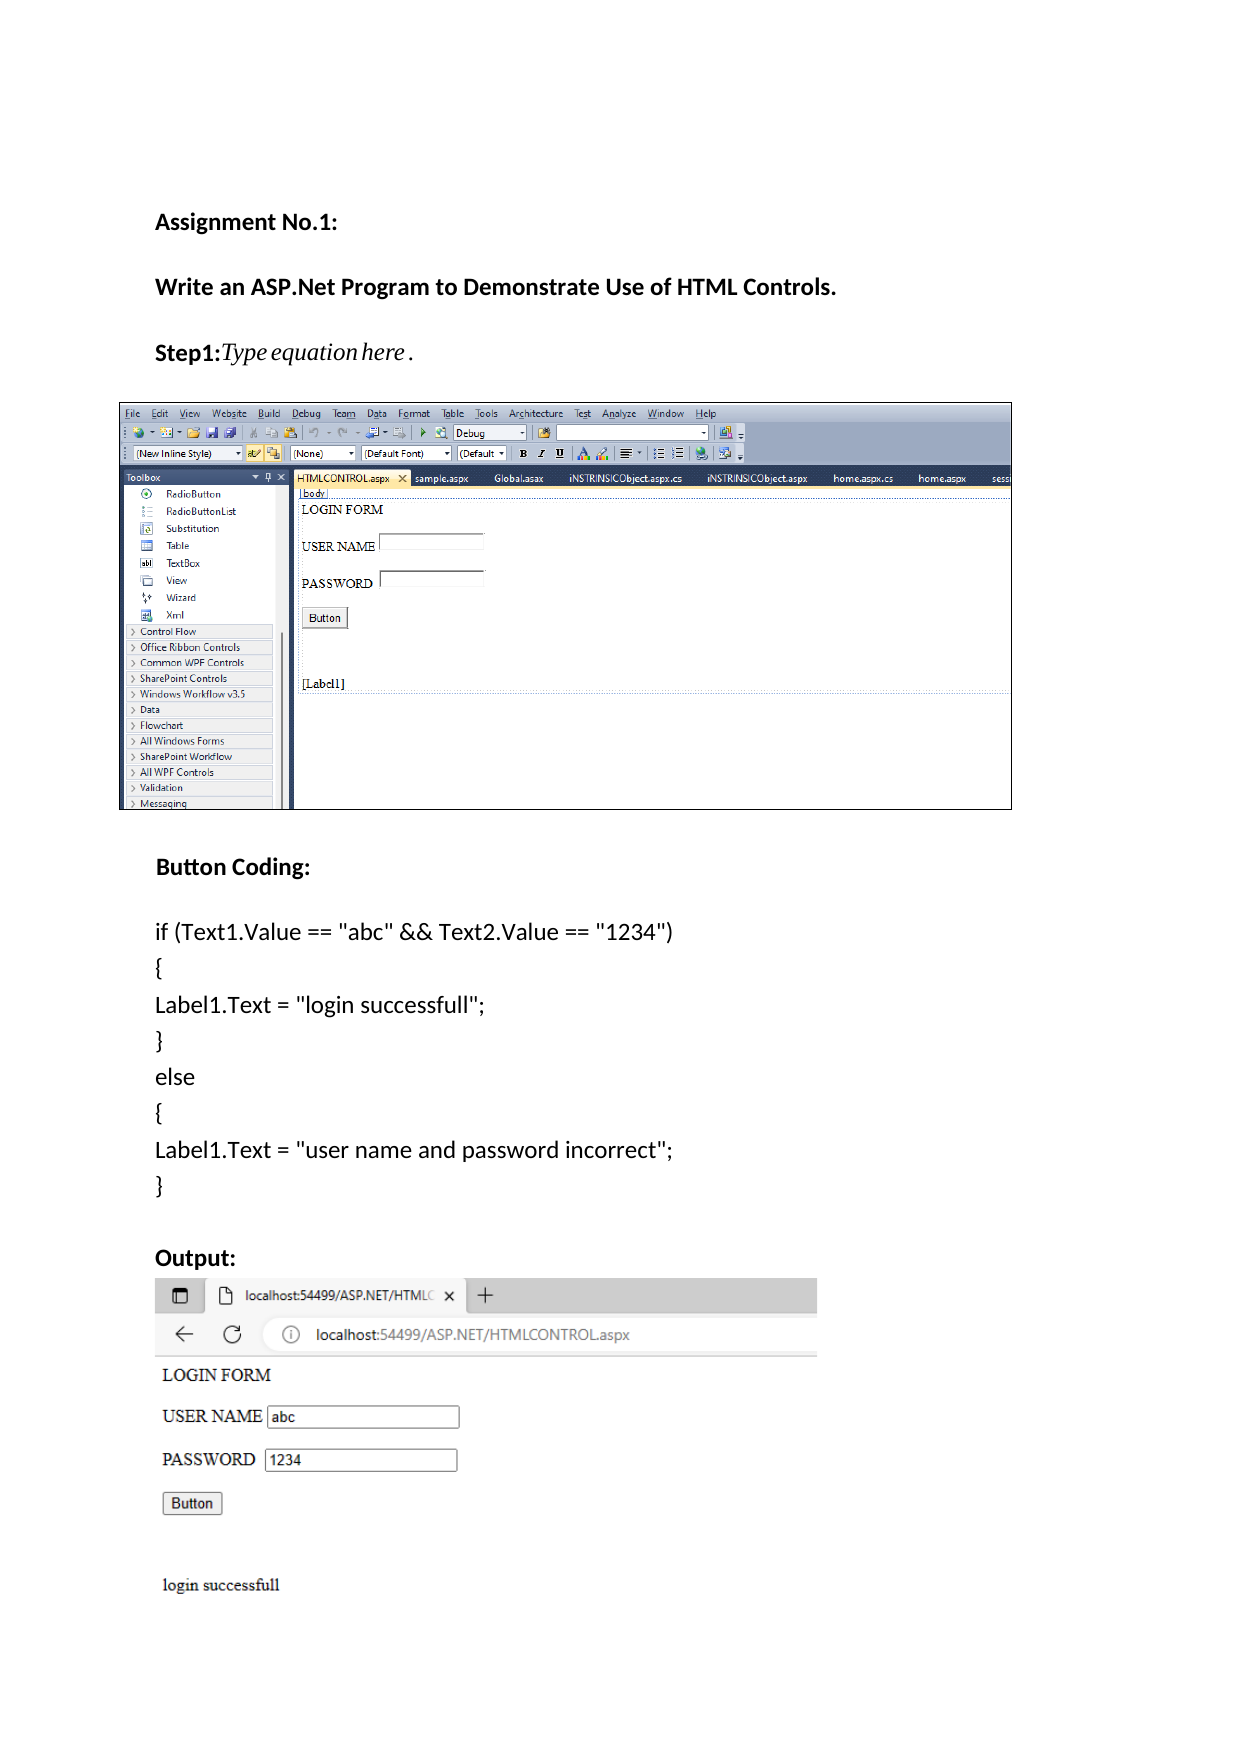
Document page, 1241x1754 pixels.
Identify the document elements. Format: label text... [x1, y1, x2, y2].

picture [120, 403, 1011, 809]
text } [155, 1025, 1103, 1056]
text else [155, 1061, 1103, 1092]
text } [155, 1170, 1103, 1201]
text Write an ASP.Net Program to Demonstrate Use of HTML Controls. [155, 271, 1103, 302]
text { [155, 952, 1103, 983]
text Label1.Text = "user name and password incorrect"; [155, 1134, 1103, 1164]
picture [154, 1278, 818, 1715]
text Assignment No.1: [155, 206, 1103, 236]
text Step1: [155, 337, 1103, 367]
text Output: [155, 1242, 1103, 1273]
text if (Text1.Value == "abc" && Text2.Value == "1234") [155, 916, 1103, 947]
text { [155, 1097, 1103, 1128]
text Label1.Text = "login successfull"; [155, 989, 1103, 1019]
